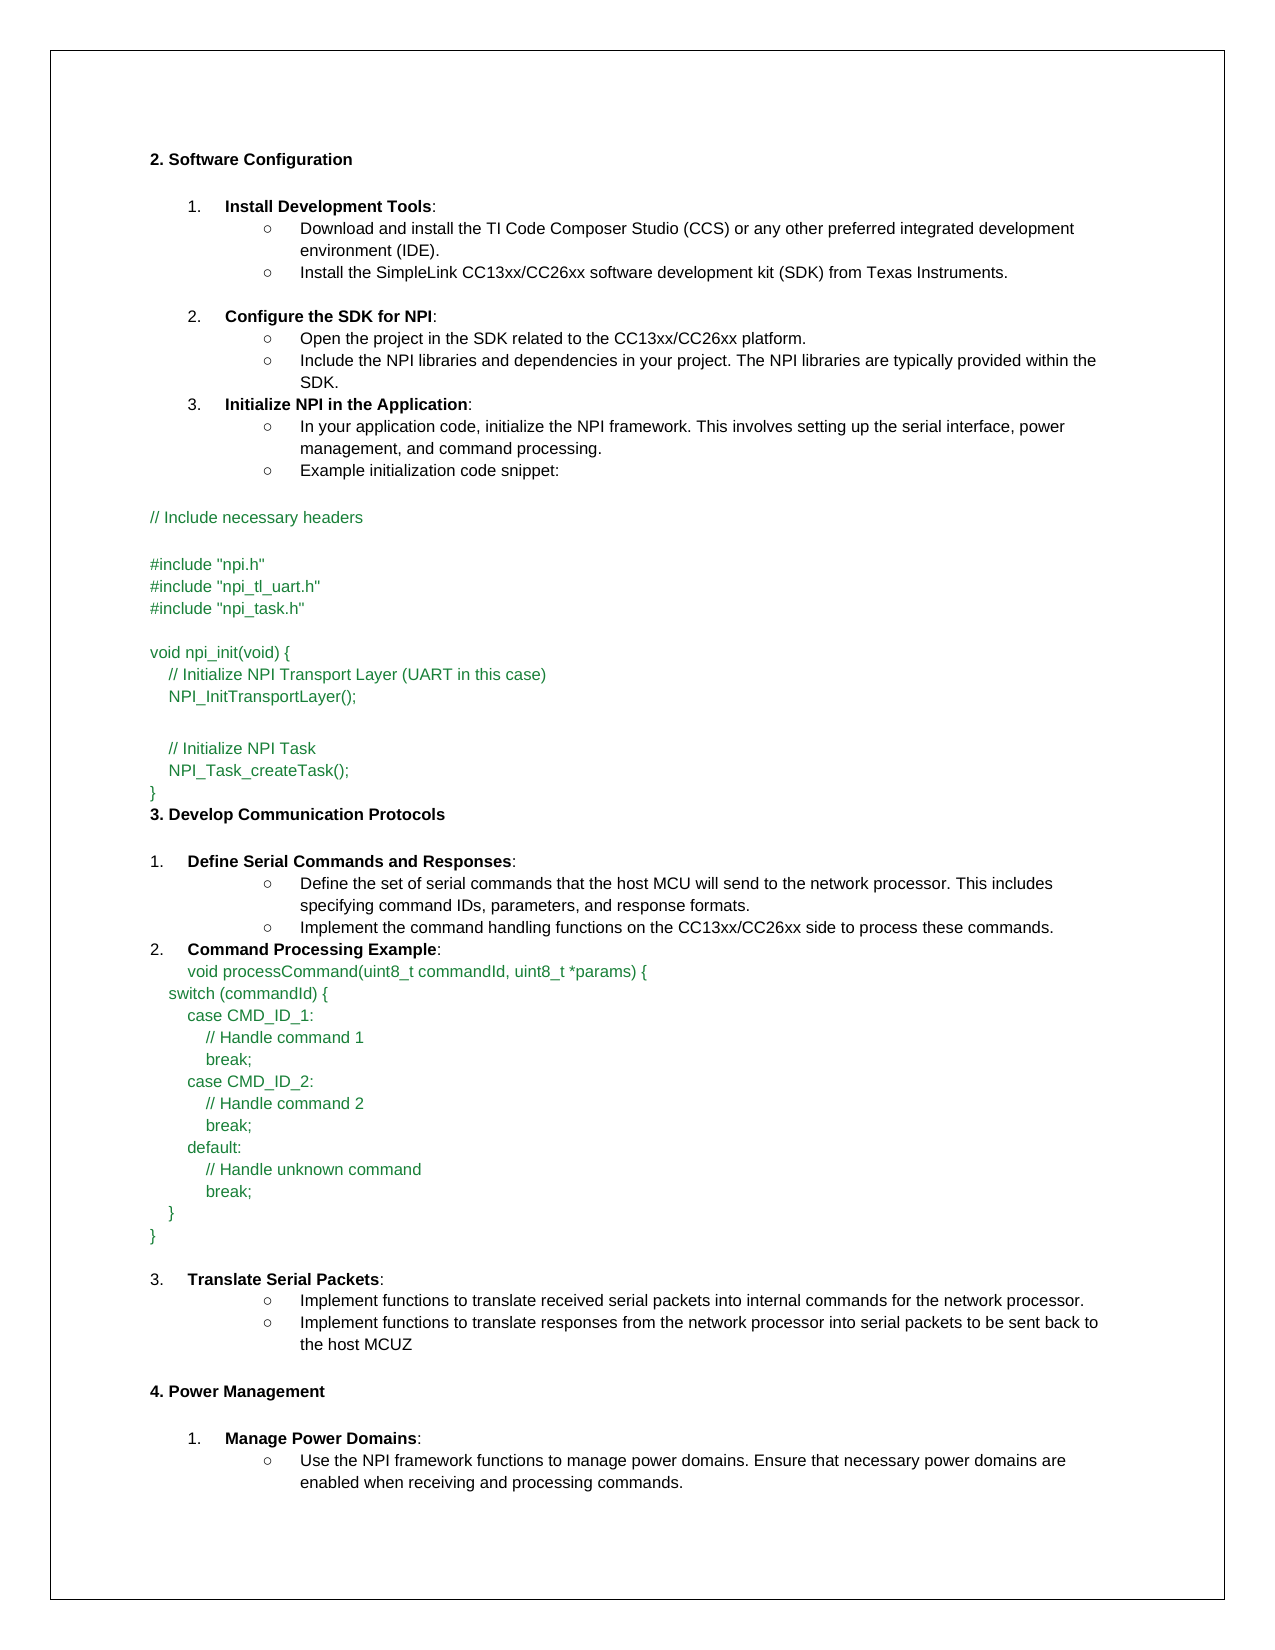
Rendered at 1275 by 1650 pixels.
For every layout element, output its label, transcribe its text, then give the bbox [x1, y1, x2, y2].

list Implement functions to translate received serial packets into internal commands for the network processor. [262, 1291, 1125, 1310]
text NPI_Task_createTask(); [150, 761, 1125, 780]
text case CMD_ID_2: [150, 1071, 1125, 1091]
text #include "npi_task.h" [150, 599, 1125, 618]
text // Initialize NPI Task [150, 739, 1125, 758]
text #include "npi.h" [150, 555, 1125, 574]
list Initialize NPI in the Application: [187, 395, 1125, 414]
list Implement the command handling functions on the CC13xx/CC26xx side to process these commands. [262, 918, 1125, 937]
text break; [150, 1181, 1125, 1201]
text #include "npi_tl_uart.h" [150, 577, 1125, 596]
list Install Development Tools: [187, 197, 1125, 216]
text // Handle unknown command [150, 1159, 1125, 1178]
subtitle 4. Power Management [150, 1382, 1125, 1401]
text break; [150, 1115, 1125, 1134]
text } [150, 1225, 1125, 1244]
text // Handle command 1 [150, 1027, 1125, 1047]
list Command Processing Example: void processCommand(uint8_t commandId, uint8_t *params) { [150, 939, 1125, 981]
list Configure the SDK for NPI: [187, 307, 1125, 326]
list Define the set of serial commands that the host MCU will send to the network processor. This includes specifying command IDs, parameters, and response formats. [262, 874, 1125, 915]
text // Include necessary headers [150, 508, 1125, 527]
list Install the SimpleLink CC13xx/CC26xx software development kit (SDK) from Texas Instruments. [262, 263, 1125, 282]
list Example initialization code snippet: [262, 461, 1125, 480]
text case CMD_ID_1: [150, 1006, 1125, 1025]
text break; [150, 1049, 1125, 1069]
text } [150, 1203, 1125, 1222]
list Manage Power Domains: [187, 1429, 1125, 1448]
text 3. Develop Communication Protocols [150, 805, 1125, 824]
list Define Serial Commands and Responses: [150, 852, 1125, 871]
text switch (commandId) { [150, 983, 1125, 1003]
text void npi_init(void) { [150, 643, 1125, 662]
list Open the project in the SDK related to the CC13xx/CC26xx platform. [262, 329, 1125, 348]
subtitle 2. Software Configuration [150, 150, 1125, 169]
list Download and install the TI Code Composer Studio (CCS) or any other preferred integrated development environment (IDE). [262, 219, 1125, 260]
list Include the NPI libraries and dependencies in your project. The NPI libraries are typically provided within the SDK. [262, 351, 1125, 392]
list Use the NPI framework functions to manage power domains. Ensure that necessary power domains are enabled when receiving and processing commands. [262, 1451, 1125, 1492]
text NPI_InitTransportLayer(); [150, 687, 1125, 706]
text default: [150, 1137, 1125, 1157]
list Implement functions to translate responses from the network processor into serial packets to be sent back to the host MCUZ [262, 1313, 1125, 1354]
text // Handle command 2 [150, 1093, 1125, 1113]
text // Initialize NPI Transport Layer (UART in this case) [150, 664, 1125, 684]
list Translate Serial Packets: [150, 1269, 1125, 1288]
text } [150, 783, 1125, 802]
list In your application code, initialize the NPI framework. This involves setting up the serial interface, power management, and command processing. [262, 417, 1125, 458]
